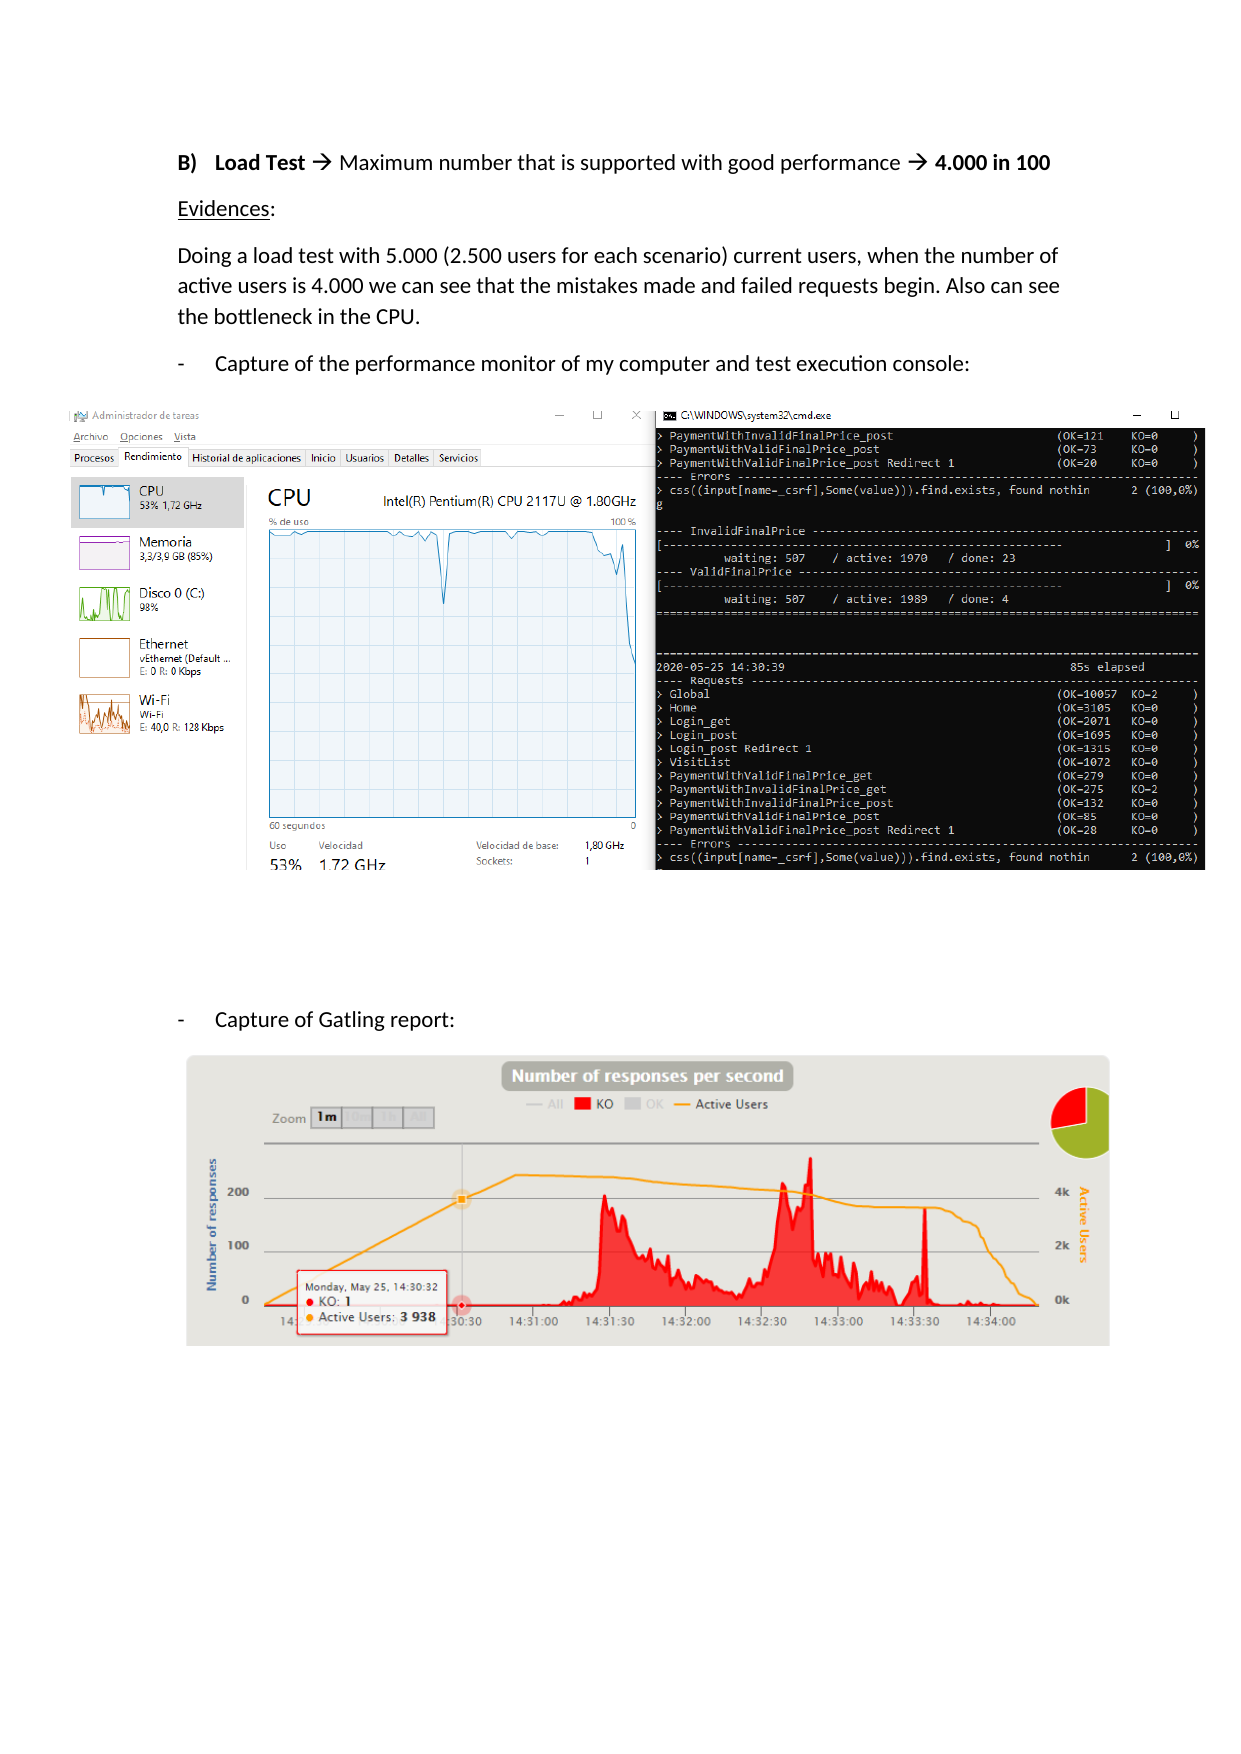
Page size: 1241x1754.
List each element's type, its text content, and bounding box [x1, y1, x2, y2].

picture [177, 1051, 1118, 1346]
text Evidences: [177, 194, 1063, 222]
picture [68, 411, 1206, 870]
list Load Test Maximum number that is supported with good performance 4.000 in 100 [177, 148, 1063, 176]
text Doing a load test with 5.000 (2.500 users for each scenario) current users, when the number of active users is 4.000 we can see that the mistakes made and failed requests begin. Also can see the bottleneck in the CPU. [177, 241, 1063, 330]
list Capture of the performance monitor of my computer and test execution console: [177, 349, 1063, 377]
list Capture of Gatling report: [177, 1005, 1063, 1033]
